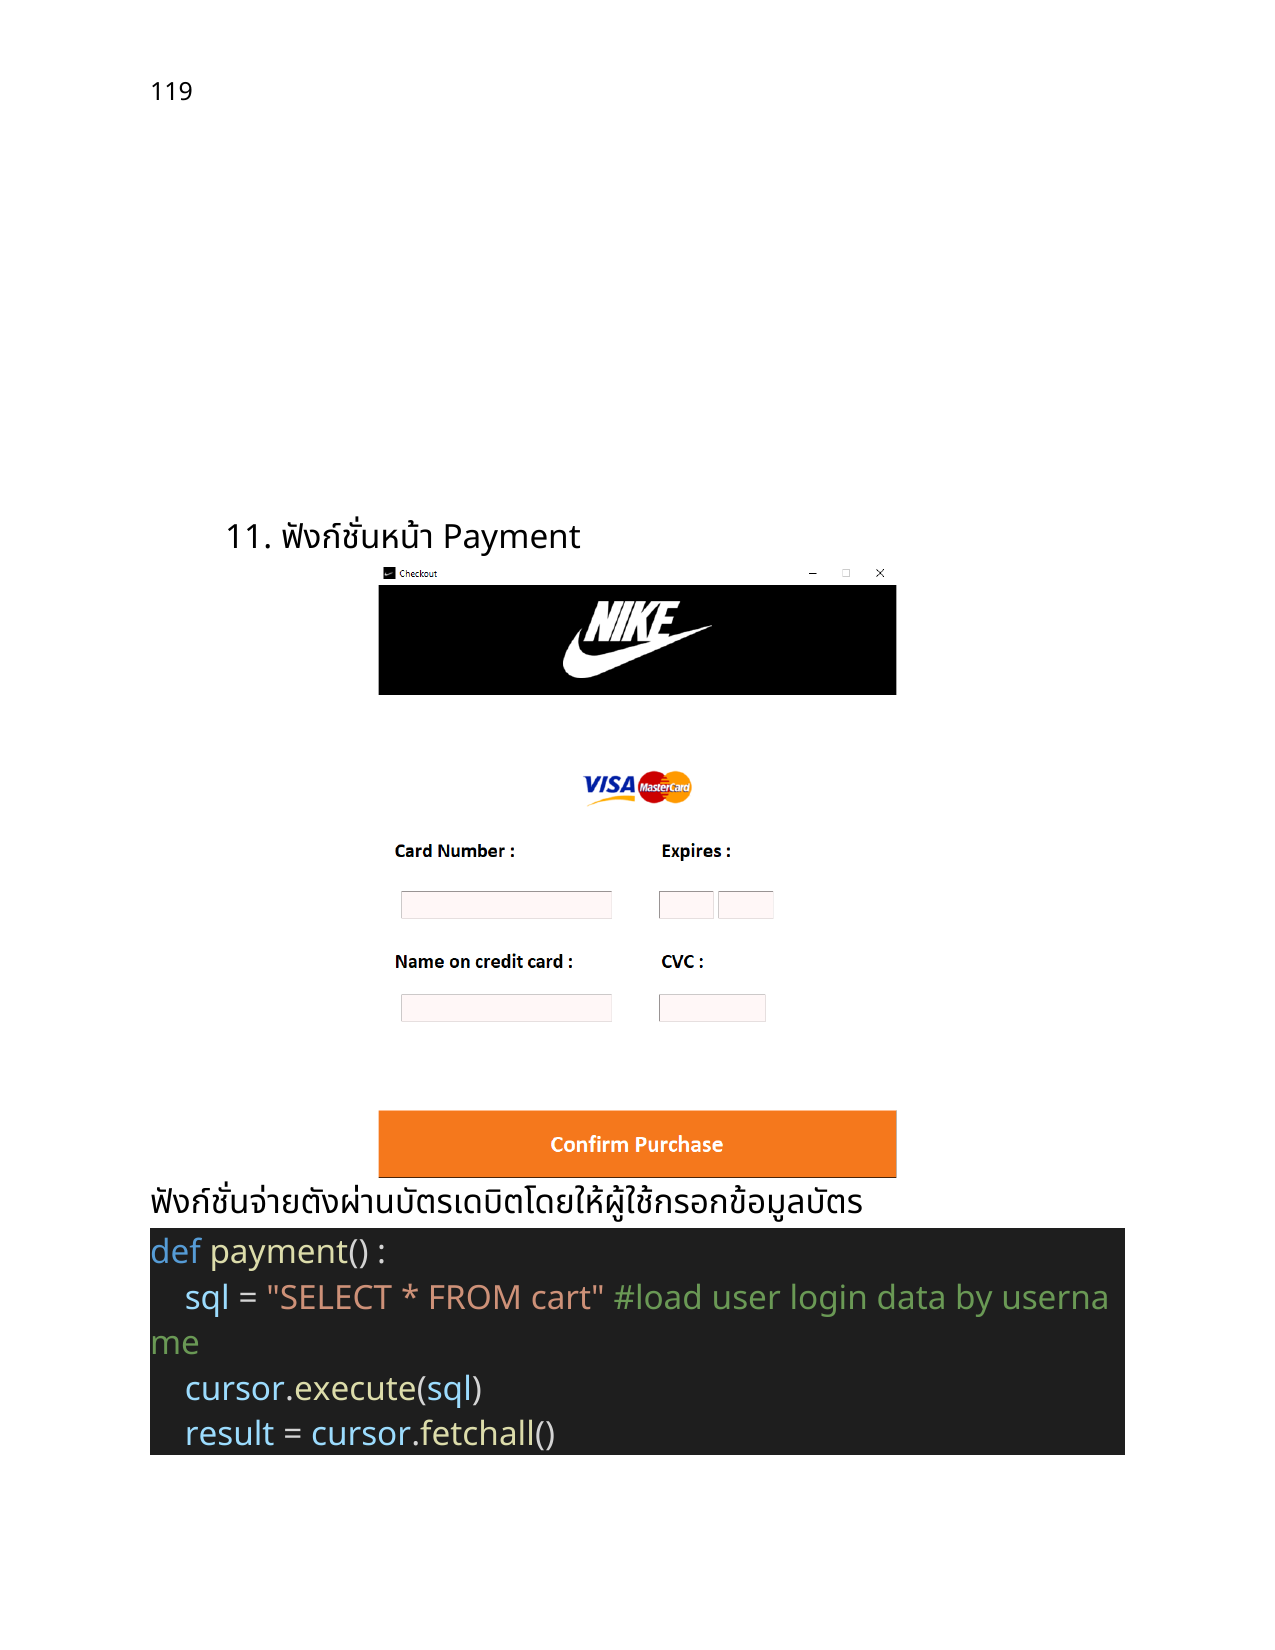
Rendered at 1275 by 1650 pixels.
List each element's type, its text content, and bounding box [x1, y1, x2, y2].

picture [378, 563, 897, 1178]
text sql = "SELECT * FROM cart" #load user login data by username [150, 1274, 1125, 1364]
text def payment() : [150, 1228, 1125, 1274]
text cursor.execute(sql) [150, 1364, 1125, 1410]
text result = cursor.fetchall() [150, 1410, 1125, 1455]
text ฟังก์ชั่นจ่ายตังผ่านบัตรเดบิตโดยให้ผู้ใช้กรอกข้อมูลบัตร [150, 1178, 1125, 1228]
text 11. ฟังก์ชั่นหน้า Payment [150, 513, 1125, 564]
